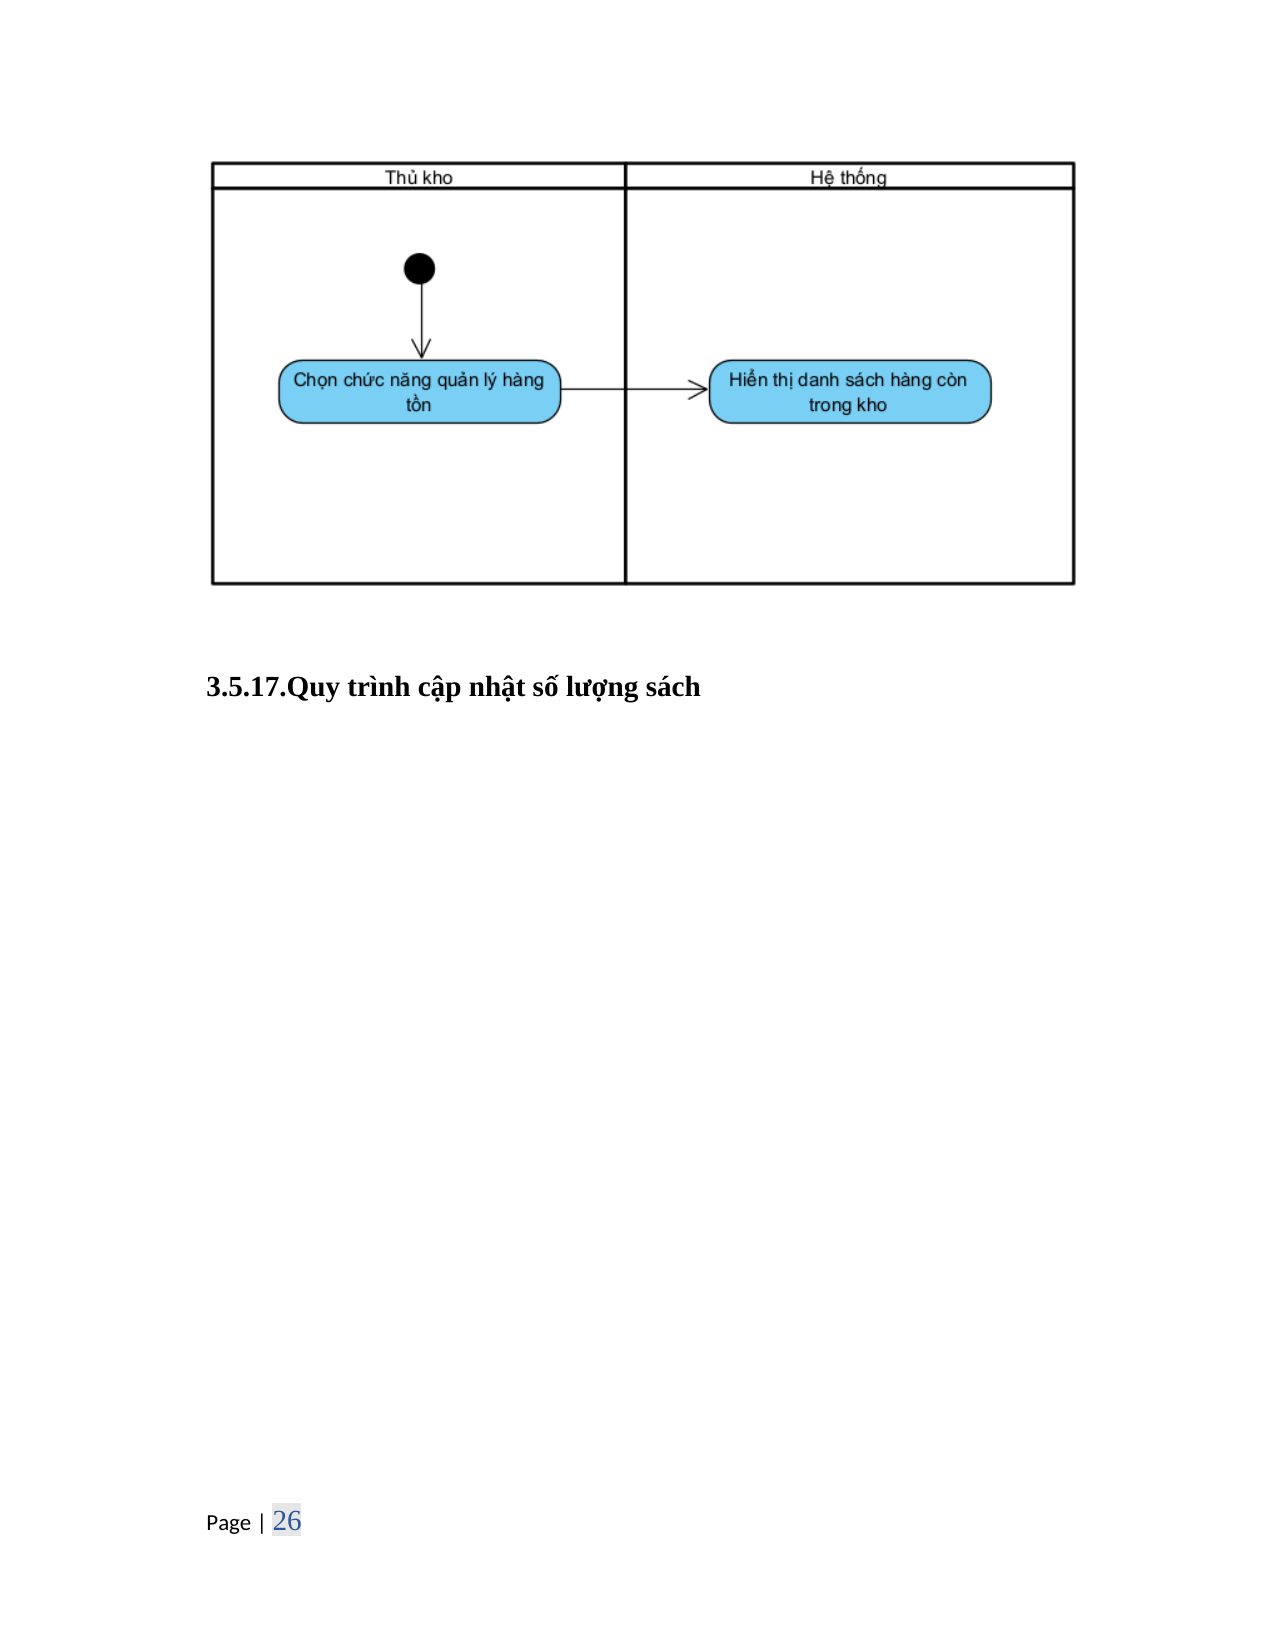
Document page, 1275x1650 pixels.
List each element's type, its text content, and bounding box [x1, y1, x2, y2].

picture [206, 150, 1087, 597]
subtitle 3.5.17.Quy trình cập nhật số lượng sách [206, 677, 1187, 702]
